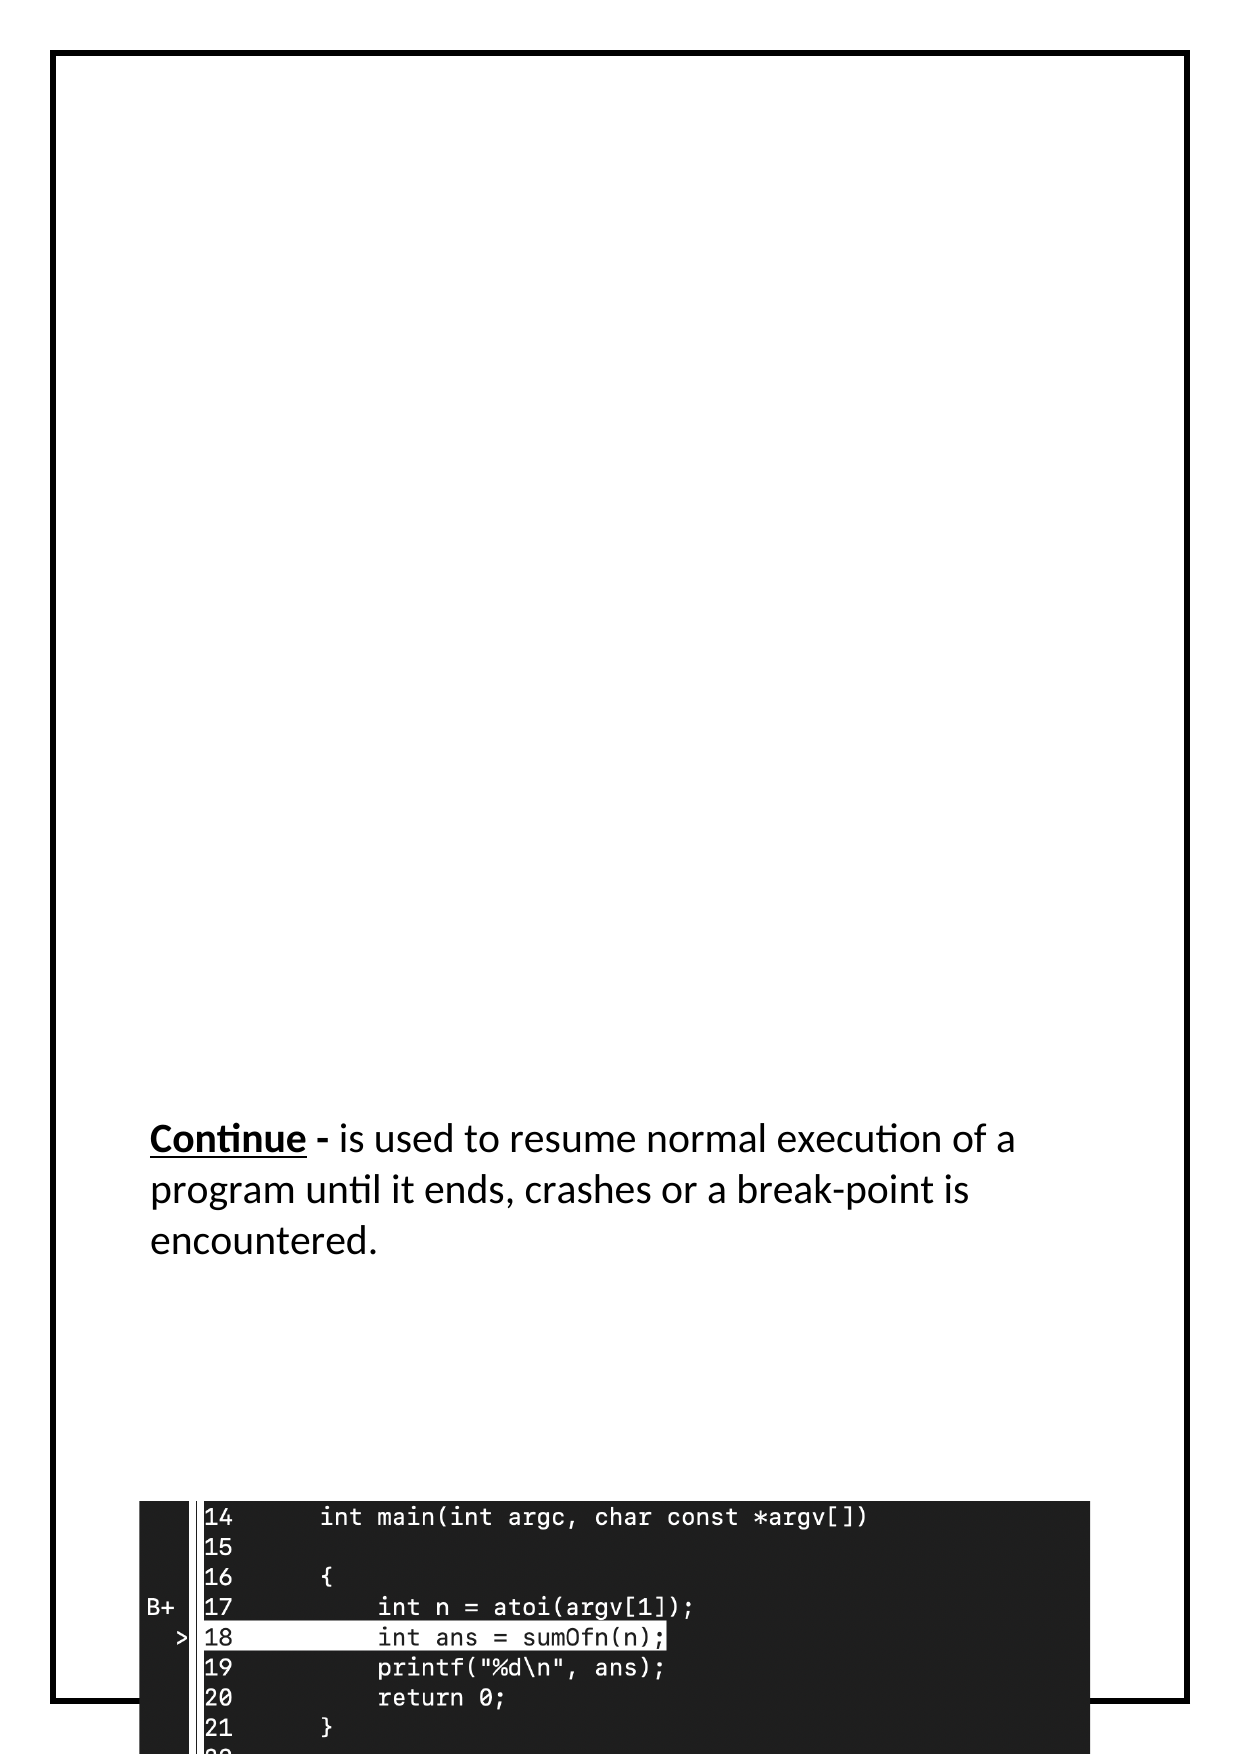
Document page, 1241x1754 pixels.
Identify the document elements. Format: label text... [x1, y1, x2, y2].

text Continue - is used to resume normal execution of a program until it ends, crashes or a break-point is encountered. [150, 1112, 1090, 1265]
picture [139, 1501, 1091, 1754]
